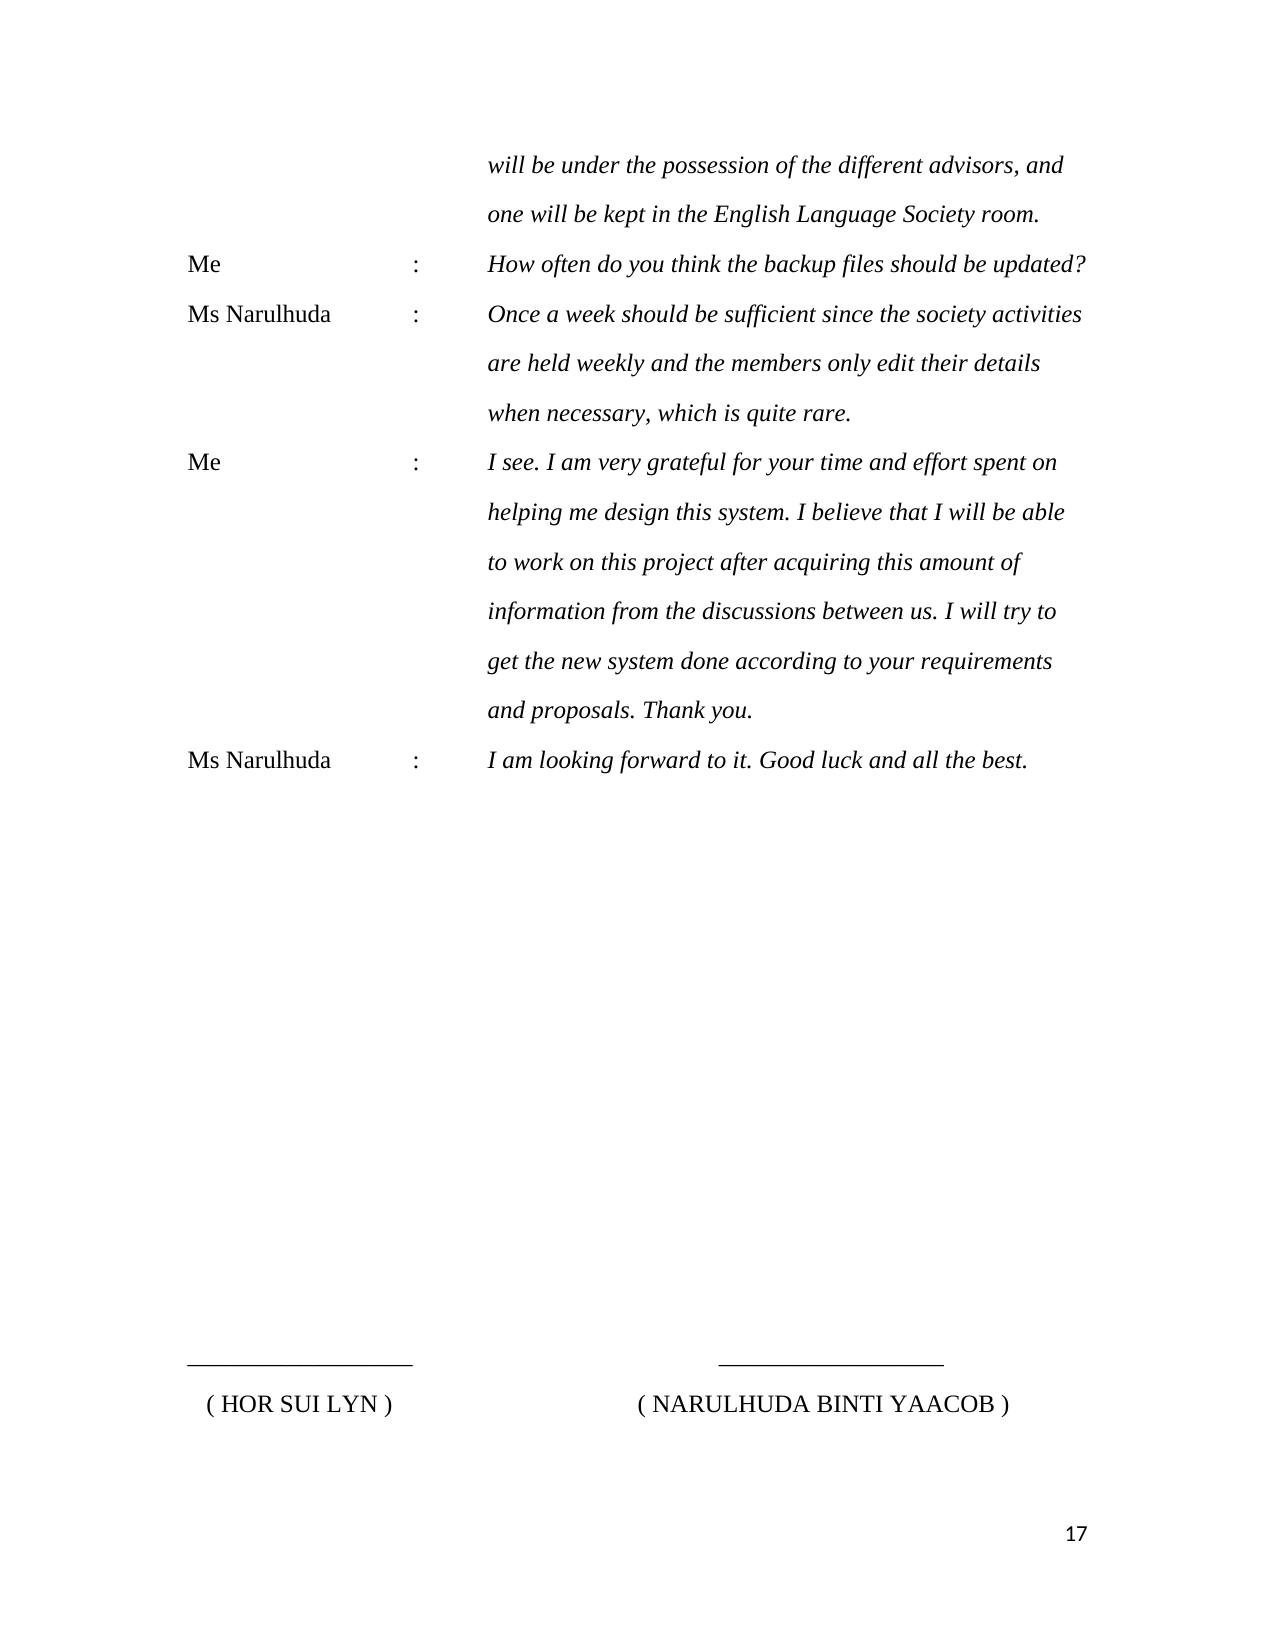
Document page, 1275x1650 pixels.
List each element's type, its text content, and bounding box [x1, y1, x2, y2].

text Ms Narulhuda : I am looking forward to it. Good luck and all the best. [187, 745, 1087, 774]
text get the new system done according to your requirements [412, 646, 1087, 674]
text Me : How often do you think the backup files should be updated? [187, 249, 1087, 278]
text to work on this project after acquiring this amount of [412, 547, 1087, 575]
text Ms Narulhuda : Once a week should be sufficient since the society activities [187, 299, 1087, 327]
text helping me design this system. I believe that I will be able [412, 497, 1087, 526]
text information from the discussions between us. I will try to [412, 596, 1087, 625]
text are held weekly and the members only edit their details [412, 348, 1087, 377]
text ( HOR SUI LYN ) ( NARULHUDA BINTI YAACOB ) [187, 1389, 1087, 1418]
text __________________ __________________ [187, 1340, 1087, 1369]
text Me : I see. I am very grateful for your time and effort spent on [187, 447, 1087, 476]
text will be under the possession of the different advisors, and [412, 150, 1087, 179]
text and proposals. Thank you. [412, 695, 1087, 724]
text when necessary, which is quite rare. [487, 398, 1087, 427]
text one will be kept in the English Language Society room. [412, 199, 1087, 228]
